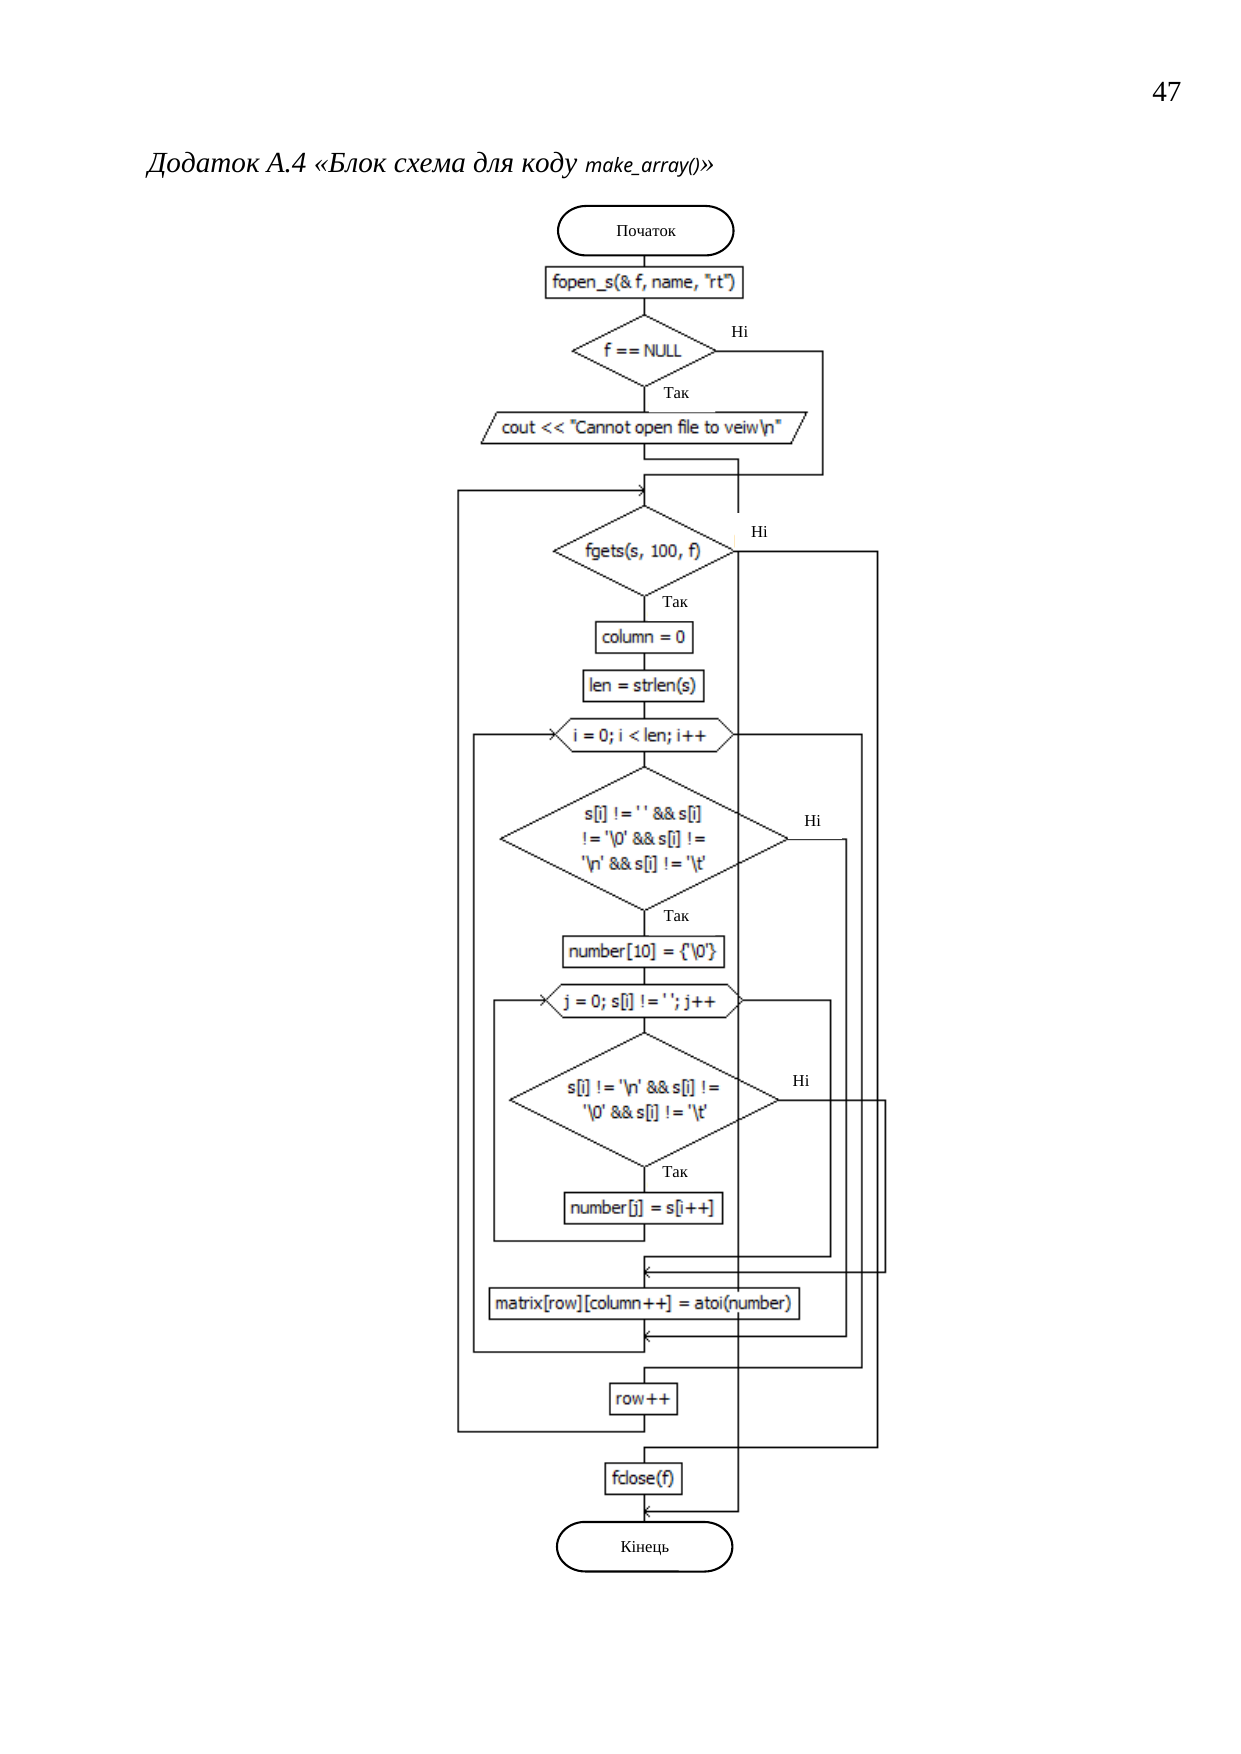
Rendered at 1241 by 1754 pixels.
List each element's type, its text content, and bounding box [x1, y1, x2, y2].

subtitle Додаток A.4 «Блок схема для коду make_array()» [148, 145, 1181, 179]
picture [442, 256, 888, 1522]
